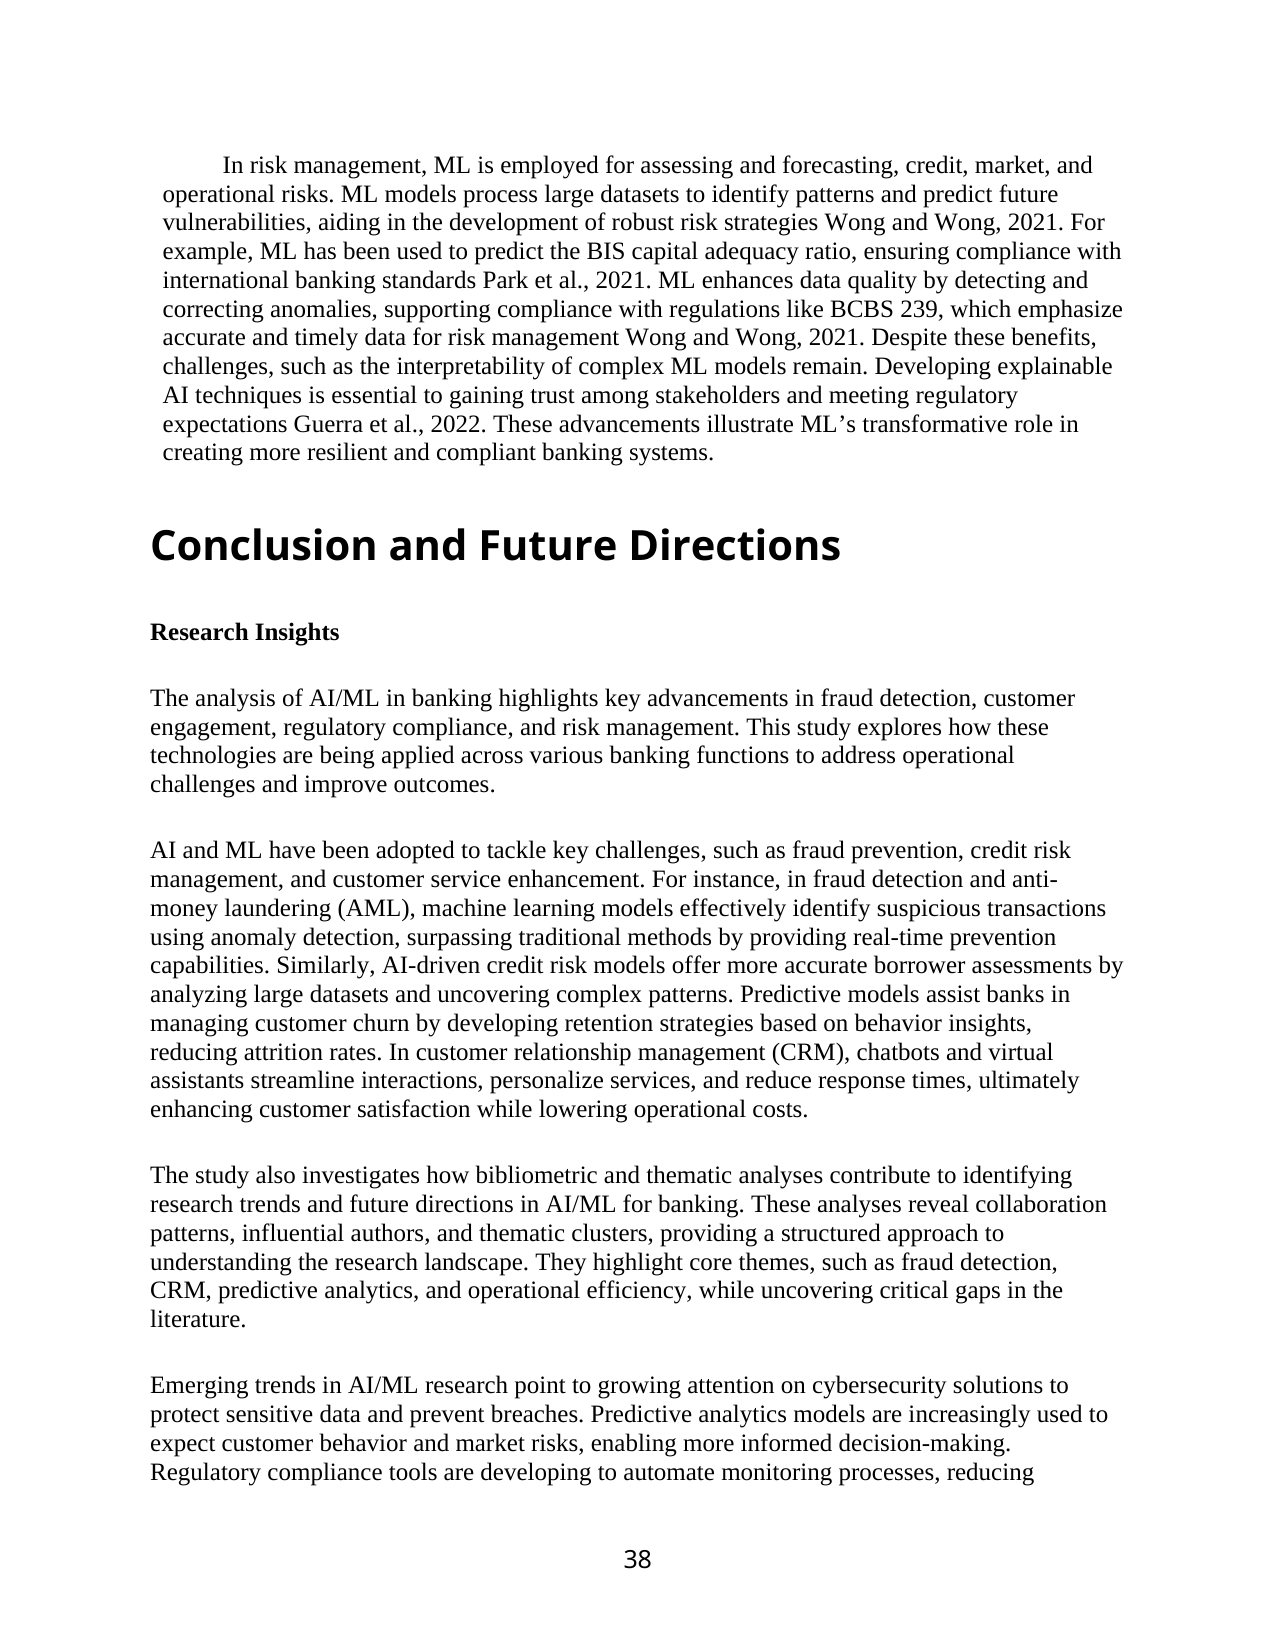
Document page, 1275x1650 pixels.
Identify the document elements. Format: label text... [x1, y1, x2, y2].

text Research Insights [150, 617, 1125, 646]
text The study also investigates how bibliometric and thematic analyses contribute to identifying research trends and future directions in AI/ML for banking. These analyses reveal collaboration patterns, influential authors, and thematic clusters, providing a structured approach to understanding the research landscape. They highlight core themes, such as fraud detection, CRM, predictive analytics, and operational efficiency, while uncovering critical gaps in the literature. [150, 1161, 1125, 1333]
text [150, 1371, 1125, 1486]
text Conclusion and Future Directions [150, 516, 1125, 573]
text In risk management, ML is employed for assessing and forecasting, credit, market, and operational risks. ML models process large datasets to identify patterns and predict future vulnerabilities, aiding in the development of robust risk strategies Wong and Wong, 2021. For example, ML has been used to predict the BIS capital adequacy ratio, ensuring compliance with international banking standards Park et al., 2021. ML enhances data quality by detecting and correcting anomalies, supporting compliance with regulations like BCBS 239, which emphasize accurate and timely data for risk management Wong and Wong, 2021. Despite these benefits, challenges, such as the interpretability of complex ML models remain. Developing explainable AI techniques is essential to gaining trust among stakeholders and meeting regulatory expectations Guerra et al., 2022. These advancements illustrate ML’s transformative role in creating more resilient and compliant banking systems. [162, 150, 1125, 466]
text AI and ML have been adopted to tackle key challenges, such as fraud prevention, credit risk management, and customer service enhancement. For instance, in fraud detection and anti-money laundering (AML), machine learning models effectively identify suspicious transactions using anomaly detection, surpassing traditional methods by providing real-time prevention capabilities. Similarly, AI-driven credit risk models offer more accurate borrower assessments by analyzing large datasets and uncovering complex patterns. Predictive models assist banks in managing customer churn by developing retention strategies based on behavior insights, reducing attrition rates. In customer relationship management (CRM), chatbots and virtual assistants streamline interactions, personalize services, and reduce response times, ultimately enhancing customer satisfaction while lowering operational costs. [150, 836, 1125, 1123]
text The analysis of AI/ML in banking highlights key advancements in fraud detection, customer engagement, regulatory compliance, and risk management. This study explores how these technologies are being applied across various banking functions to address operational challenges and improve outcomes. [150, 683, 1125, 798]
